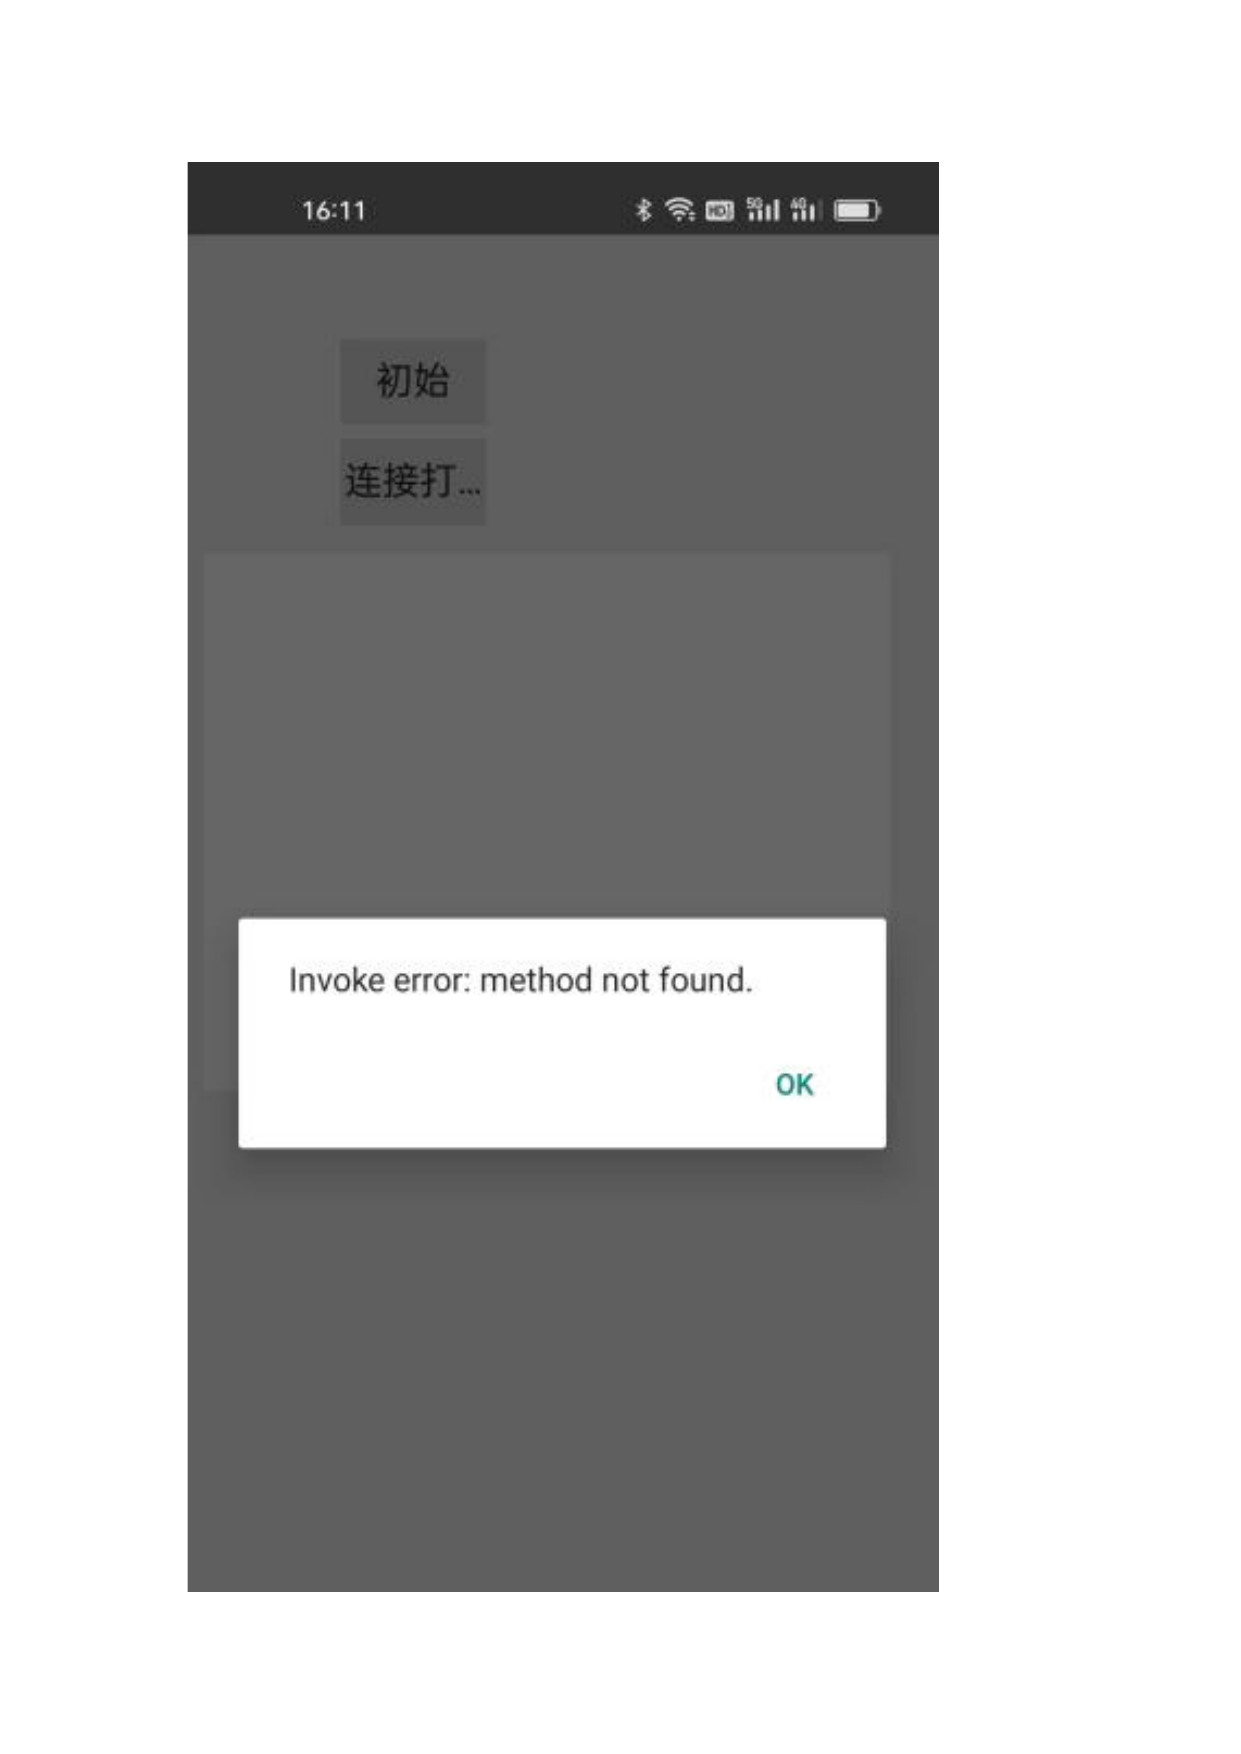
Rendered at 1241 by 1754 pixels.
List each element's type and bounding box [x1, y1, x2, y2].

picture [187, 162, 939, 1592]
